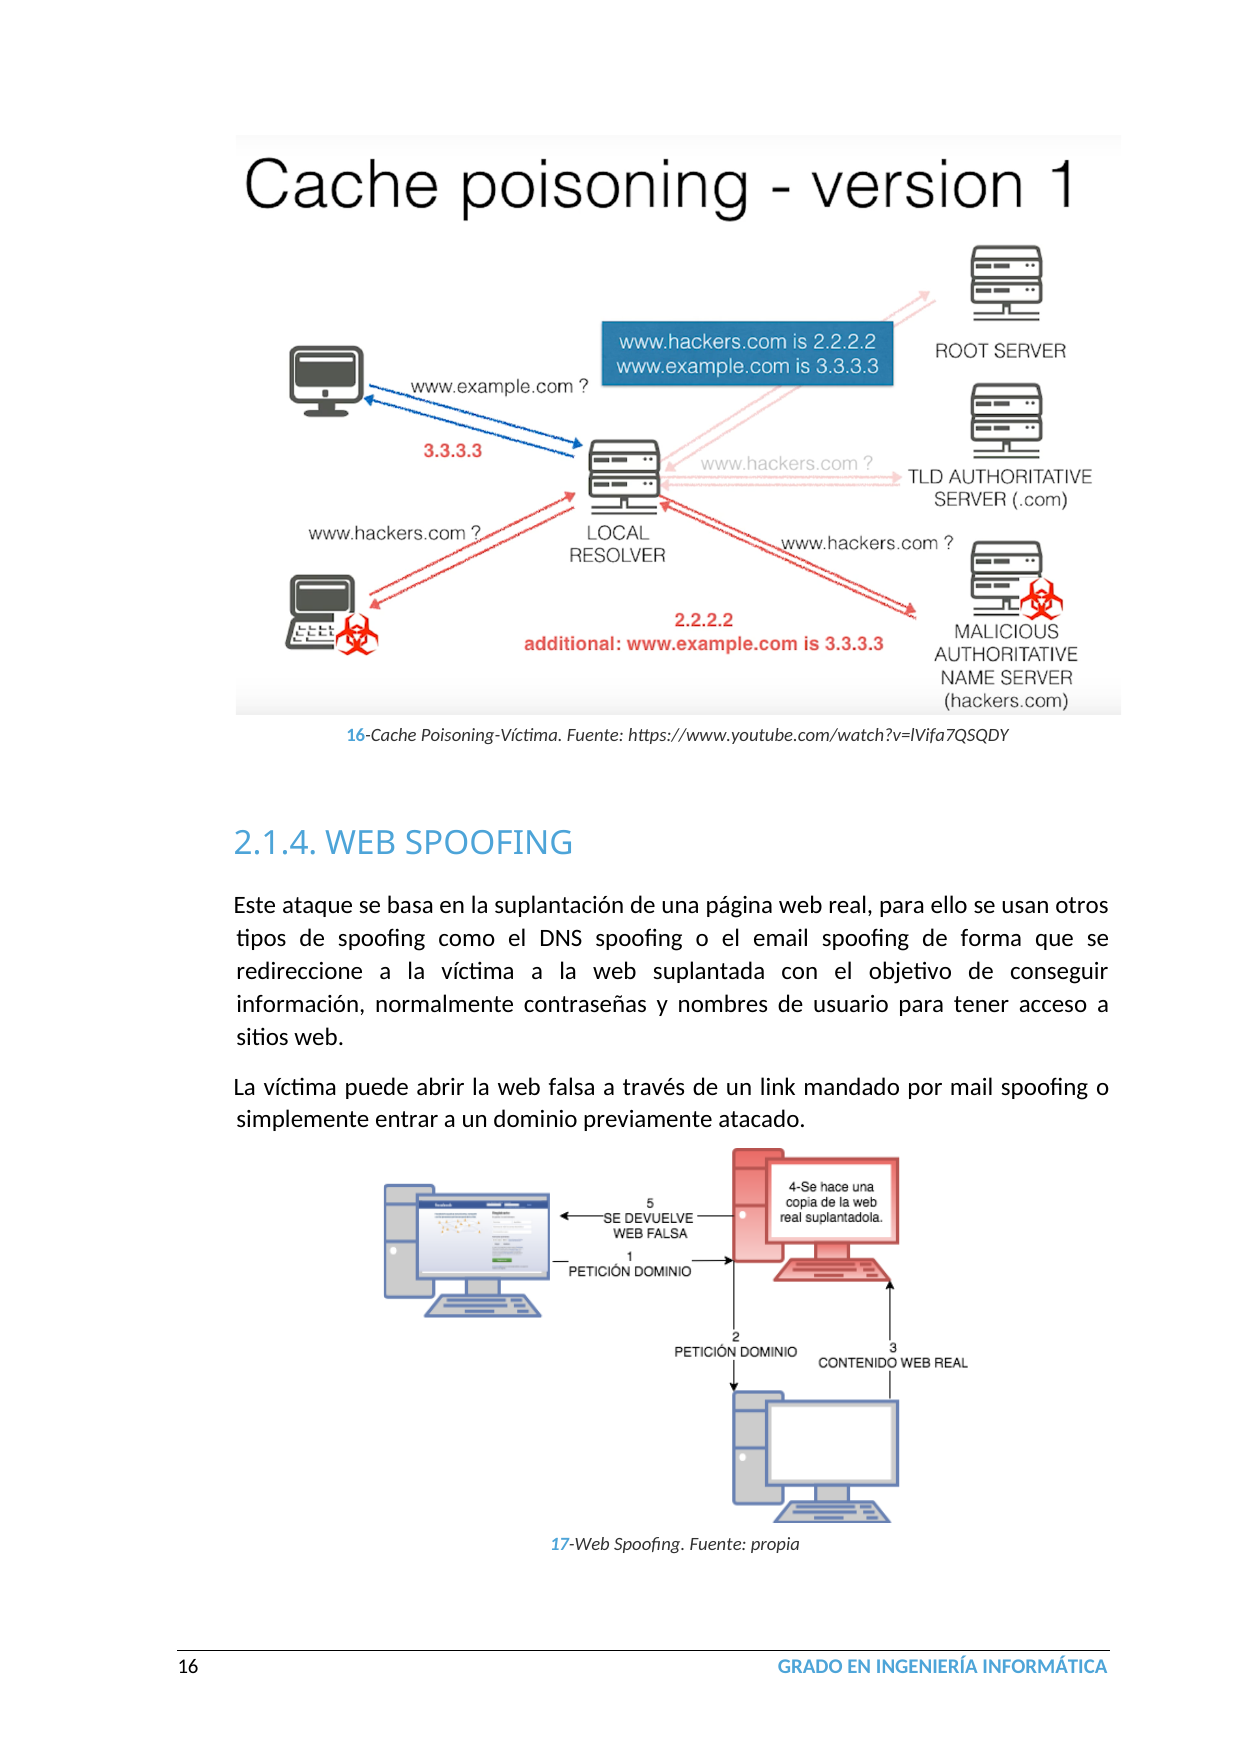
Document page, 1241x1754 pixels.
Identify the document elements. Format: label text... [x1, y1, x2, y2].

text La víctima puede abrir la web falsa a través de un link mandado por mail spoofing o simplemente entrar a un dominio previamente atacado. [233, 1071, 1110, 1134]
picture [383, 1148, 968, 1523]
subtitle WEB SPOOFING [233, 819, 1110, 864]
picture [235, 135, 1122, 715]
text Este ataque se basa en la suplantación de una página web real, para ello se usan otros tipos de spoofing como el DNS spoofing o el email spoofing de forma que se redireccione a la víctima a la web suplantada con el objetivo de conseguir información, normalmente contraseñas y nombres de usuario para tener acceso a sitios web. [233, 889, 1110, 1052]
